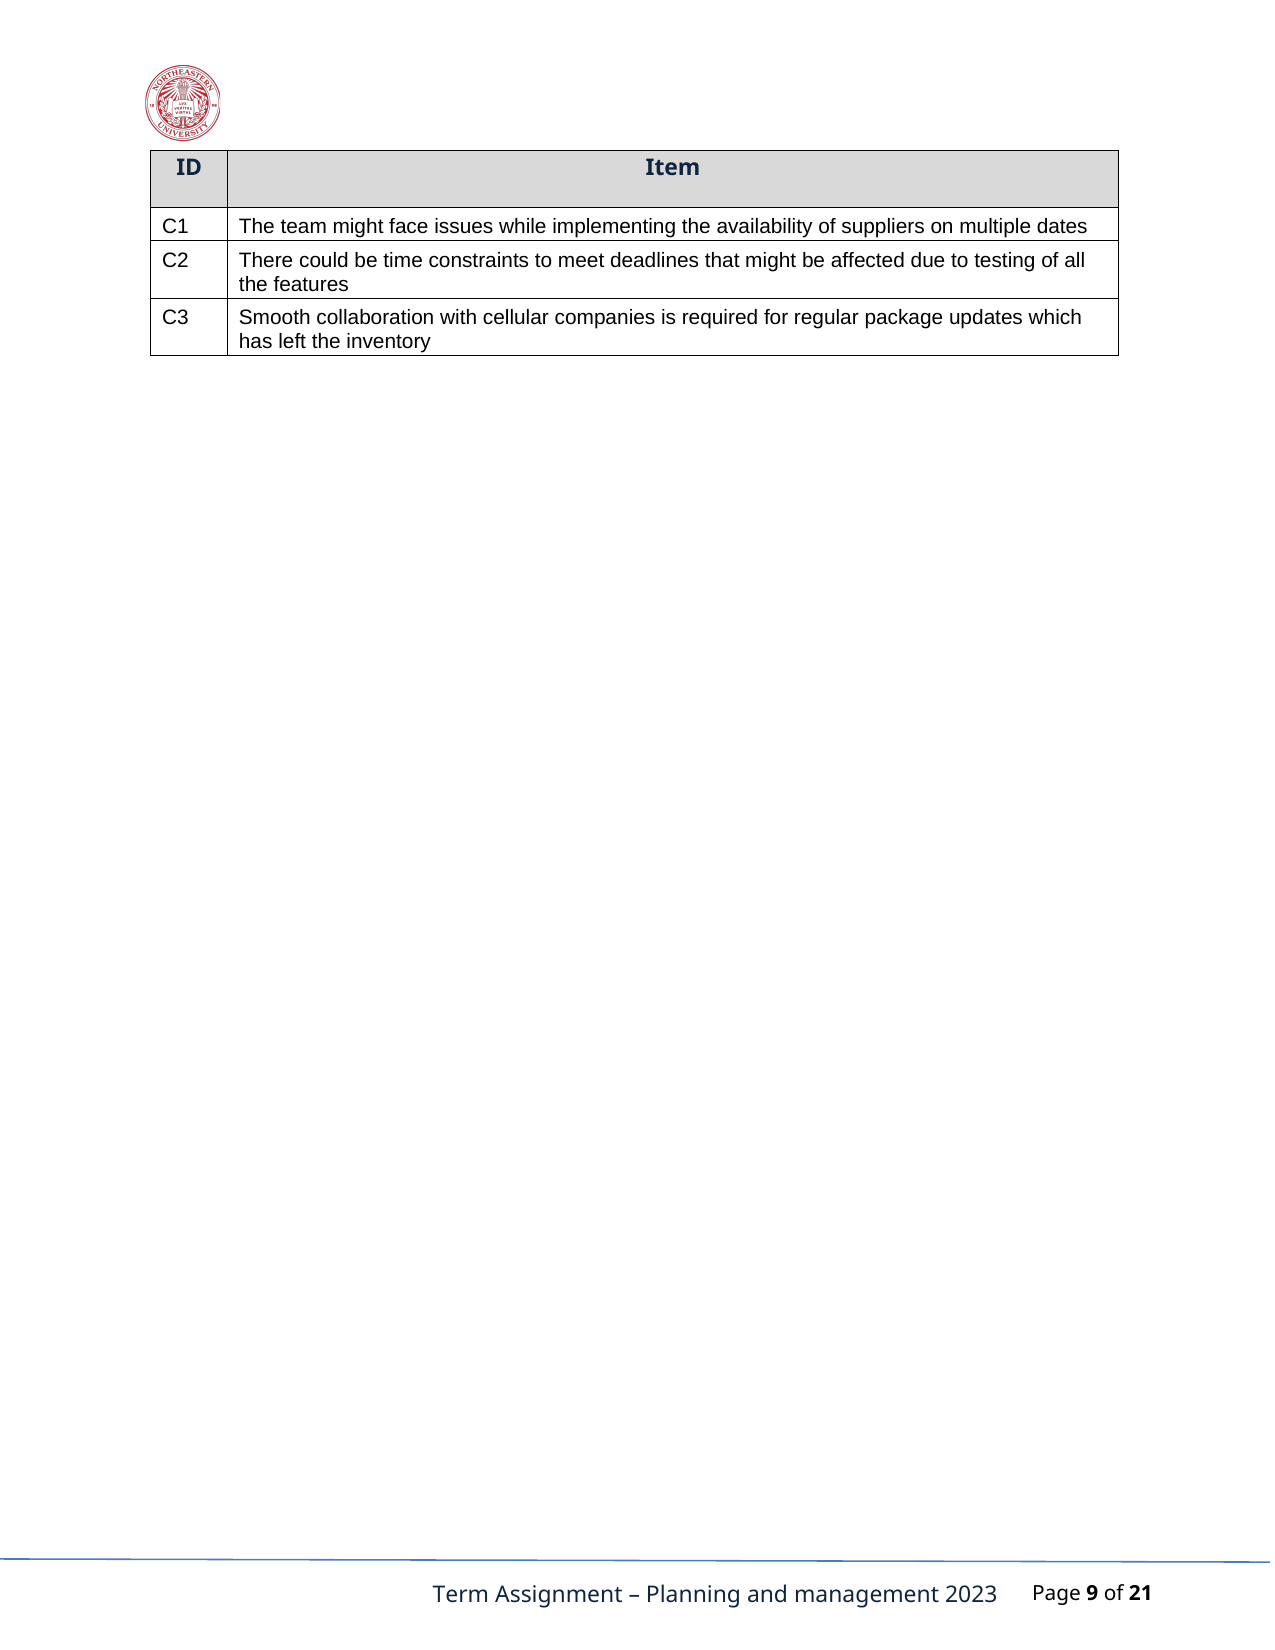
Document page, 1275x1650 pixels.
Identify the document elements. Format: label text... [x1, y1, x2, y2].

table_cell The team might face issues while implementing the availability of suppliers on multiple dates [228, 208, 1118, 240]
picture [145, 65, 221, 141]
table_cell Smooth collaboration with cellular companies is required for regular package updates which has left the inventory [228, 299, 1118, 355]
table_cell C3 [151, 299, 227, 355]
table_cell C1 [151, 208, 227, 240]
table_header Item [228, 151, 1118, 207]
table_cell C2 [151, 241, 227, 298]
table_cell There could be time constraints to meet deadlines that might be affected due to testing of all the features [228, 241, 1118, 298]
table_header ID [151, 151, 227, 207]
